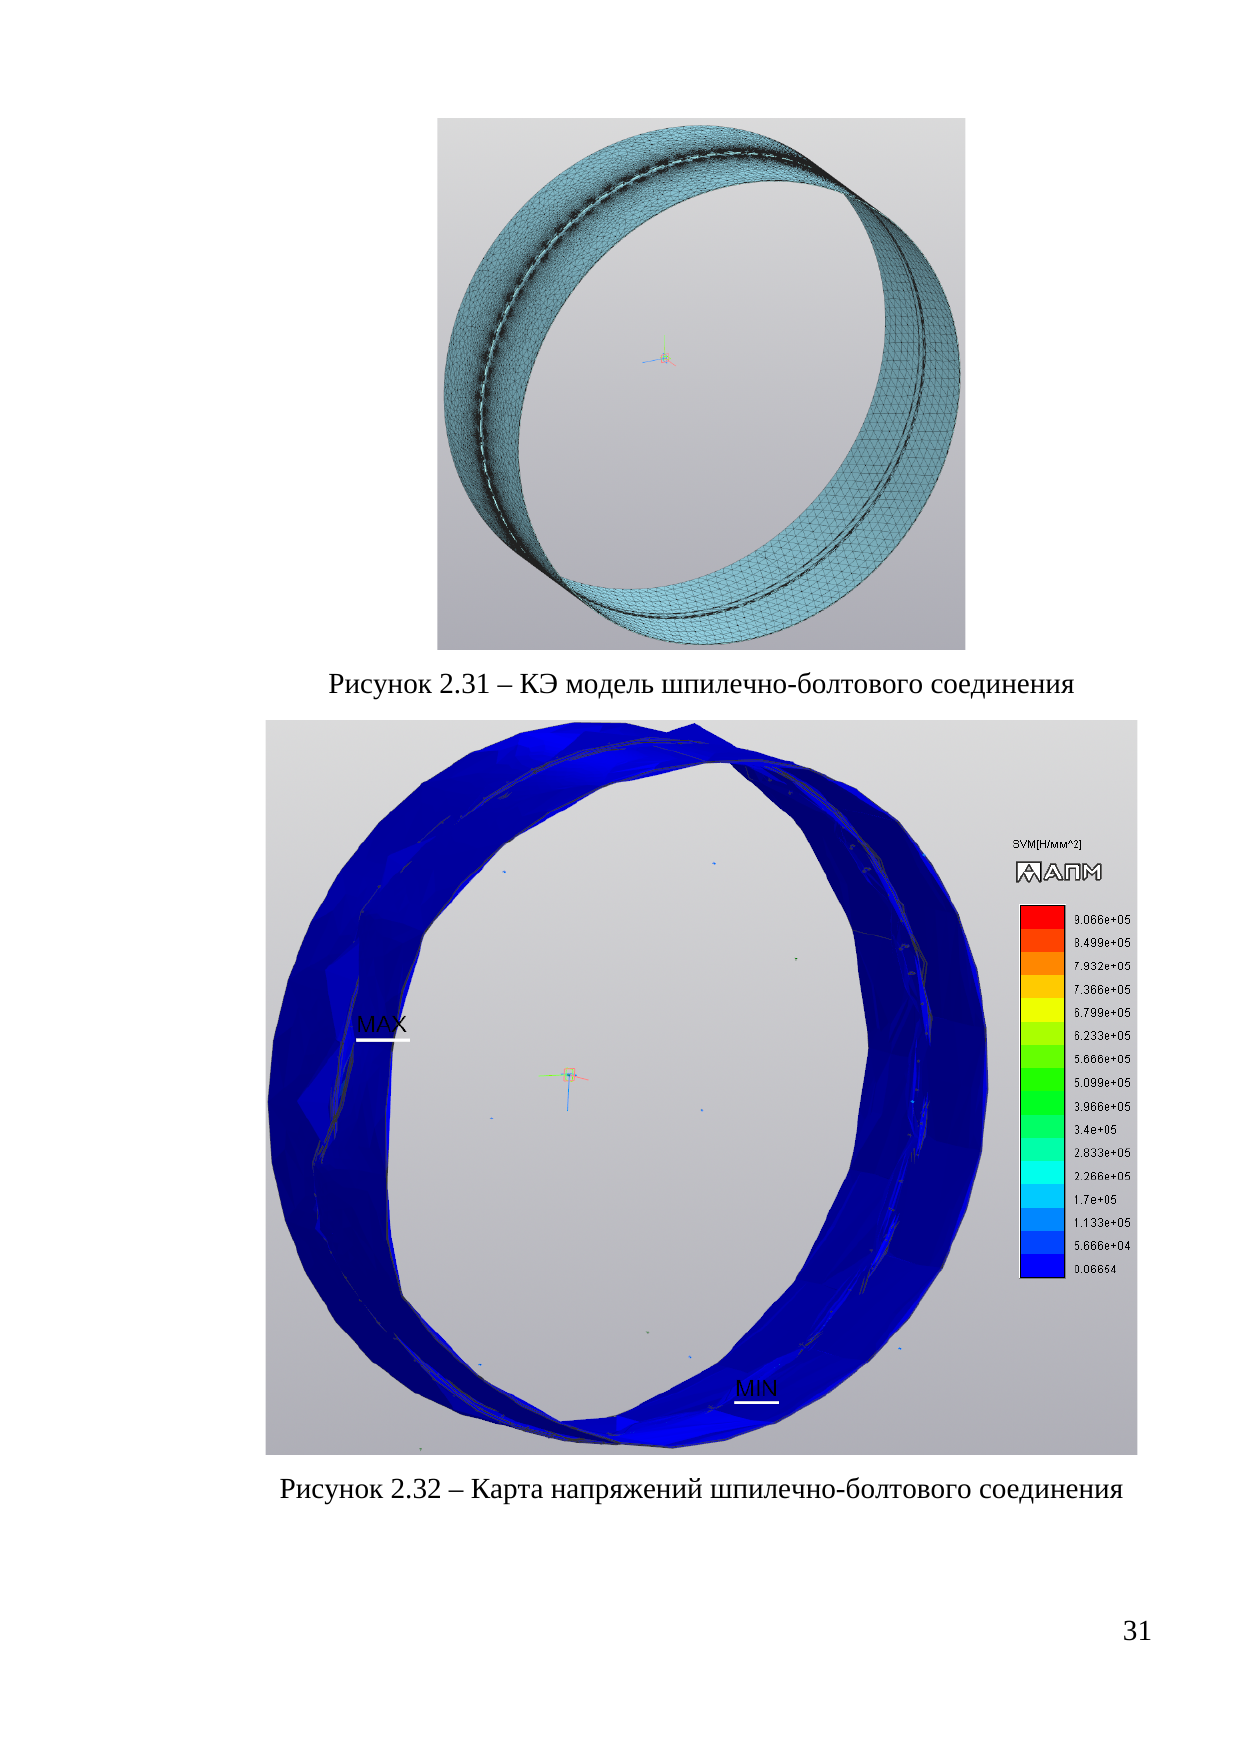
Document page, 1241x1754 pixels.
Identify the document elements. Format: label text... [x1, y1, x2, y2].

picture [265, 720, 1138, 1455]
picture [437, 118, 966, 650]
